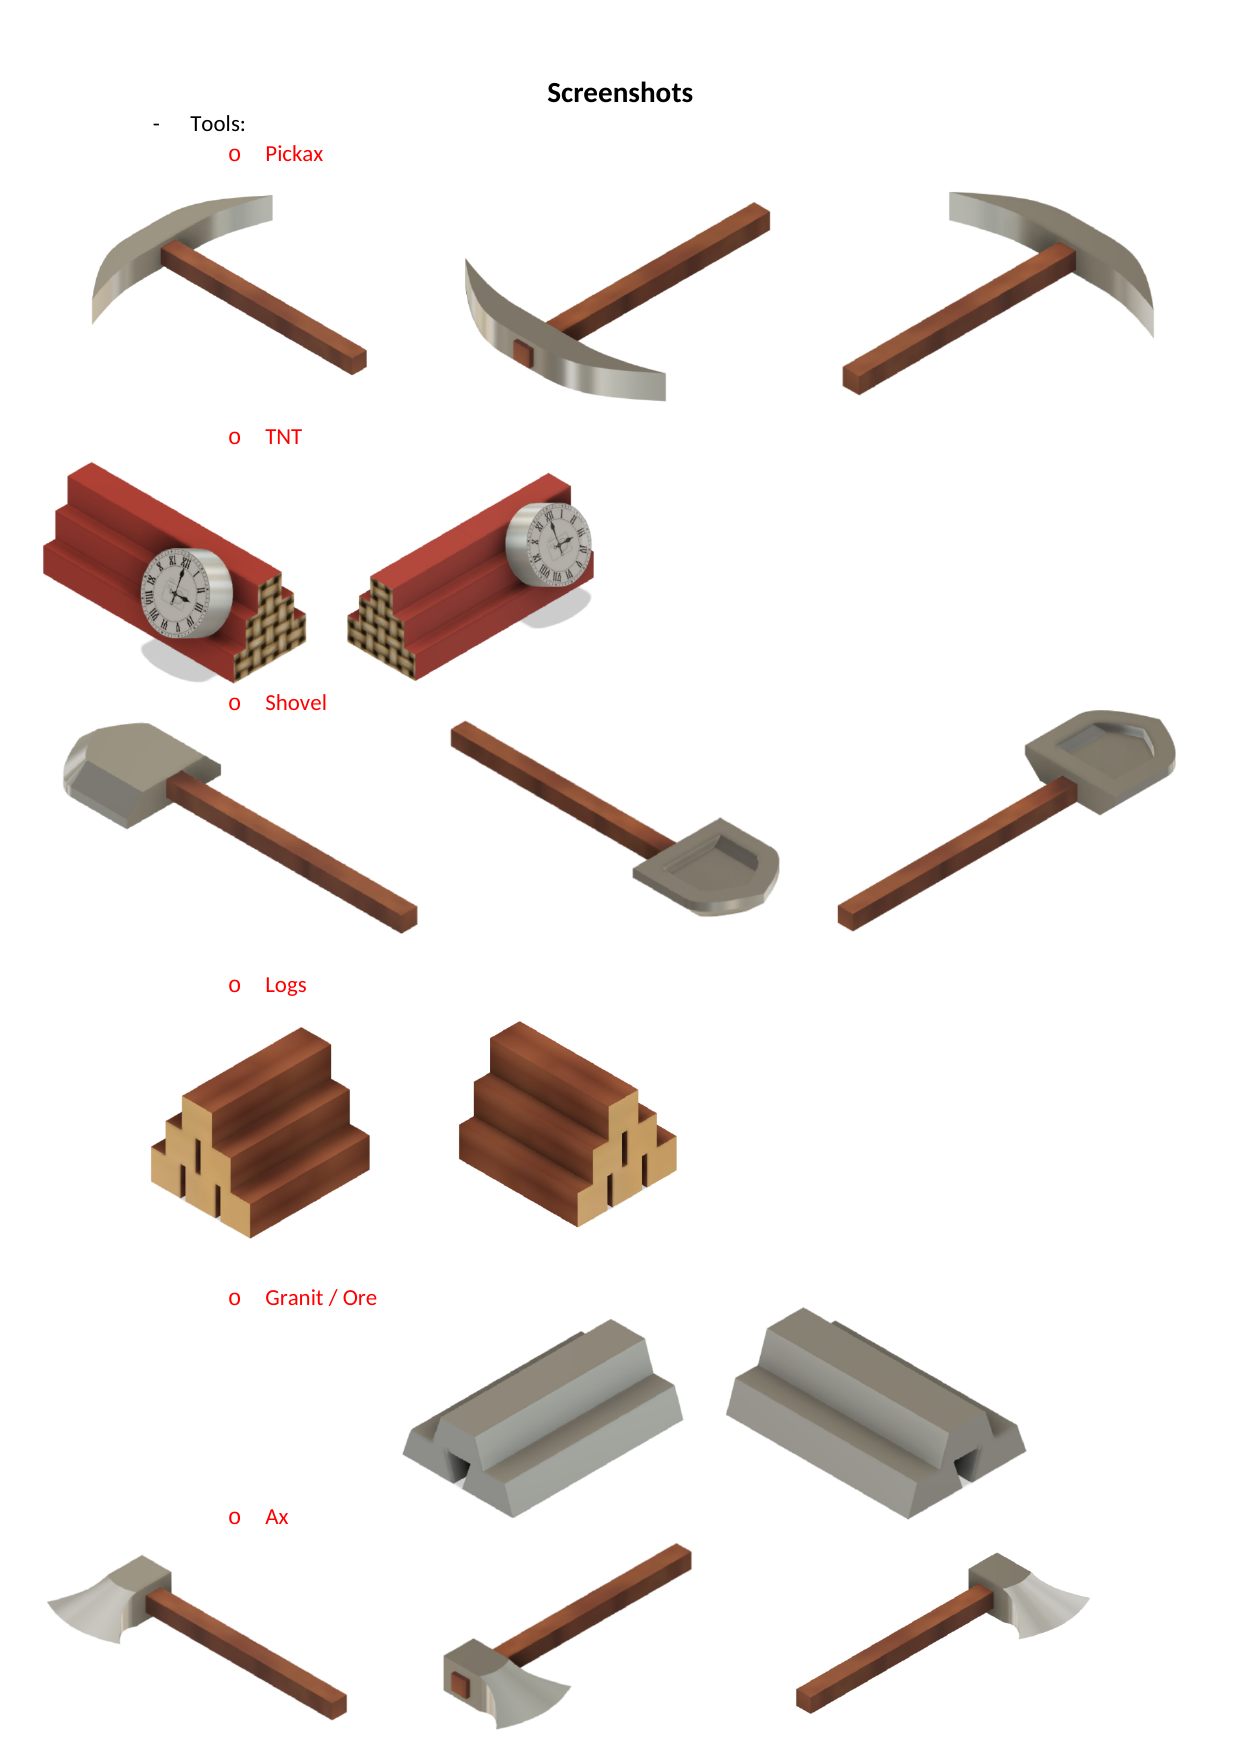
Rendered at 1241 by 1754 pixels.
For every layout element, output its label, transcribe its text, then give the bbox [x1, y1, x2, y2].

list TNT [228, 422, 1093, 451]
picture [41, 1550, 353, 1724]
list Pickax [228, 139, 1093, 169]
list Logs [228, 970, 1093, 999]
picture [833, 188, 1159, 400]
picture [147, 1021, 376, 1243]
picture [58, 715, 424, 943]
picture [437, 1530, 697, 1734]
list Shovel [228, 688, 1093, 717]
list Granit / Ore [228, 1283, 1093, 1312]
picture [443, 715, 784, 923]
picture [457, 190, 775, 408]
picture [789, 1551, 1093, 1717]
picture [338, 467, 599, 685]
picture [830, 700, 1182, 937]
picture [87, 190, 372, 381]
picture [34, 457, 310, 688]
picture [456, 1019, 678, 1230]
picture [398, 1316, 689, 1520]
picture [717, 1302, 1035, 1524]
list Ax [228, 1502, 1093, 1531]
list Tools: [153, 109, 1093, 137]
